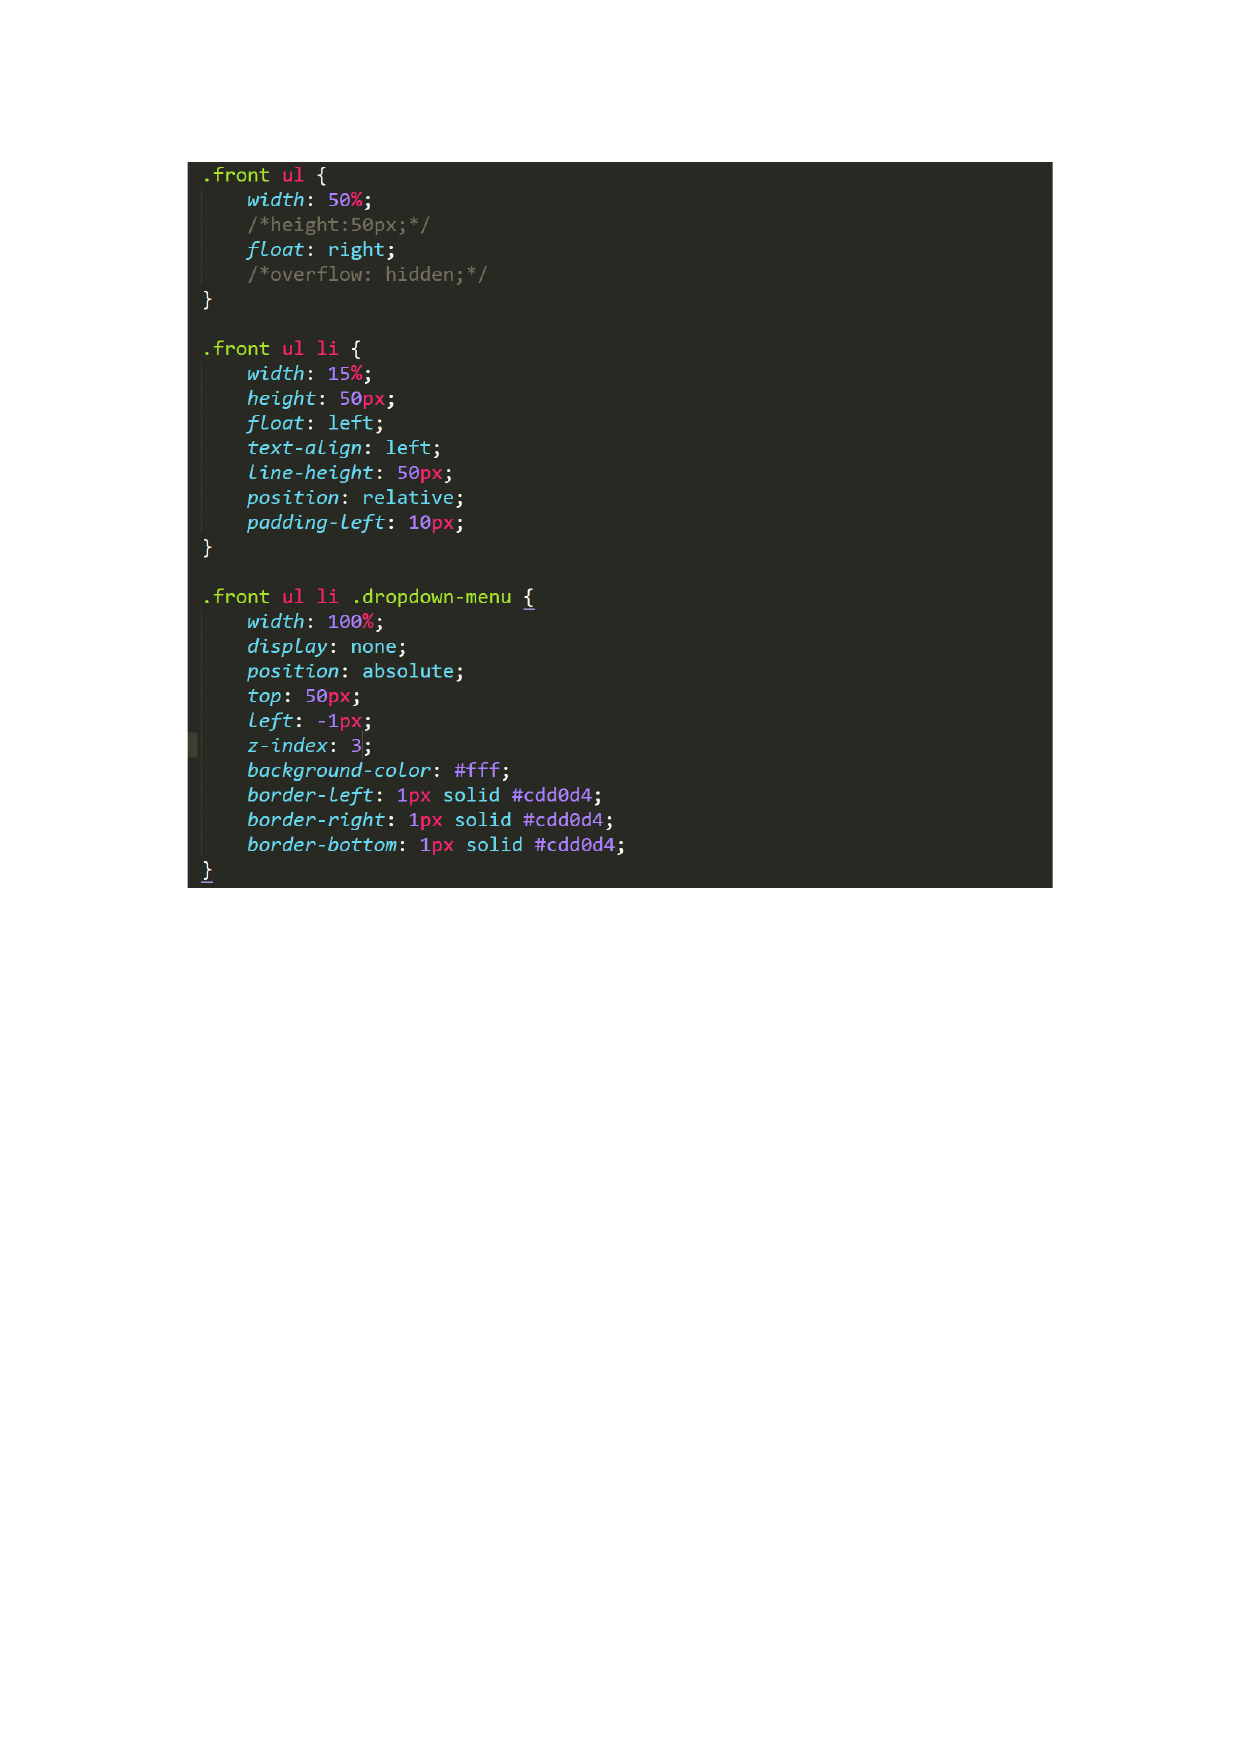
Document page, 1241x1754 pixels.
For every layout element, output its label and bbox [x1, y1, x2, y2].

picture [187, 162, 1053, 888]
